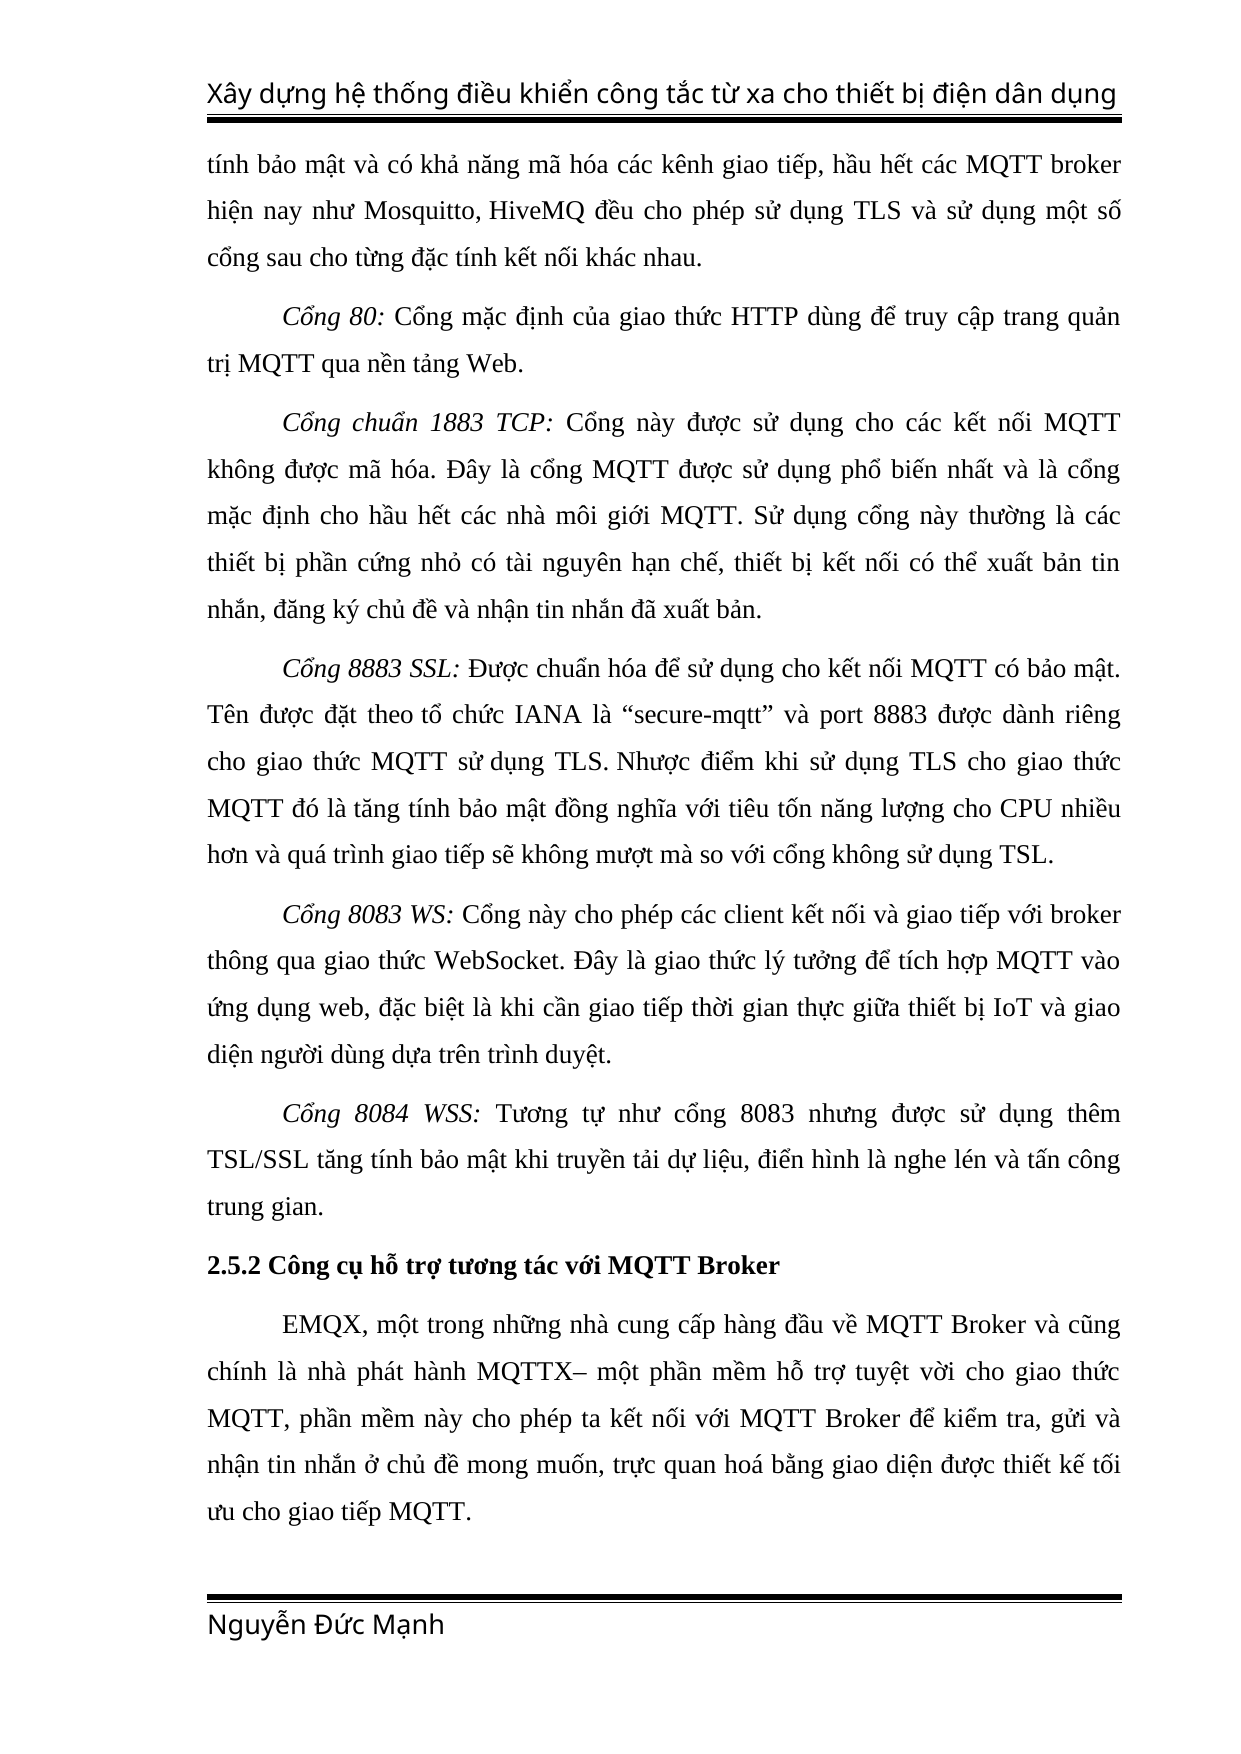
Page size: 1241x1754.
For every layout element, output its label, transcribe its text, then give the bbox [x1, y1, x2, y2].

subtitle Công cụ hỗ trợ tương tác với MQTT Broker [207, 1249, 1122, 1281]
text Cổng 8084 WSS: Tương tự như cổng 8083 nhưng được sử dụng thêm TSL/SSL tăng tính bảo mật khi truyền tải dự liệu, điển hình là nghe lén và tấn công trung gian. [207, 1097, 1122, 1221]
text Cổng 8883 SSL: Được chuẩn hóa để sử dụng cho kết nối MQTT có bảo mật. Tên được đặt theo tổ chức IANA là “secure-mqtt” và port 8883 được dành riêng cho giao thức MQTT sử dụng TLS. Nhược điểm khi sử dụng TLS cho giao thức MQTT đó là tăng tính bảo mật đồng nghĩa với tiêu tốn năng lượng cho CPU nhiều hơn và quá trình giao tiếp sẽ không mượt mà so với cổng không sử dụng TSL. [207, 652, 1122, 870]
text Cổng 80: Cổng mặc định của giao thức HTTP dùng để truy cập trang quản trị MQTT qua nền tảng Web. [207, 300, 1122, 378]
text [207, 148, 1122, 272]
text Cổng chuẩn 1883 TCP: Cổng này được sử dụng cho các kết nối MQTT không được mã hóa. Đây là cổng MQTT được sử dụng phổ biến nhất và là cổng mặc định cho hầu hết các nhà môi giới MQTT. Sử dụng cổng này thường là các thiết bị phần cứng nhỏ có tài nguyên hạn chế, thiết bị kết nối có thể xuất bản tin nhắn, đăng ký chủ đề và nhận tin nhắn đã xuất bản. [207, 406, 1122, 624]
text Cổng 8083 WS: Cổng này cho phép các client kết nối và giao tiếp với broker thông qua giao thức WebSocket. Đây là giao thức lý tưởng để tích hợp MQTT vào ứng dụng web, đặc biệt là khi cần giao tiếp thời gian thực giữa thiết bị IoT và giao diện người dùng dựa trên trình duyệt. [207, 898, 1122, 1069]
text EMQX, một trong những nhà cung cấp hàng đầu về MQTT Broker và cũng chính là nhà phát hành MQTTX– một phần mềm hỗ trợ tuyệt vời cho giao thức MQTT, phần mềm này cho phép ta kết nối với MQTT Broker để kiểm tra, gửi và nhận tin nhắn ở chủ đề mong muốn, trực quan hoá bằng giao diện được thiết kế tối ưu cho giao tiếp MQTT. [207, 1308, 1122, 1526]
